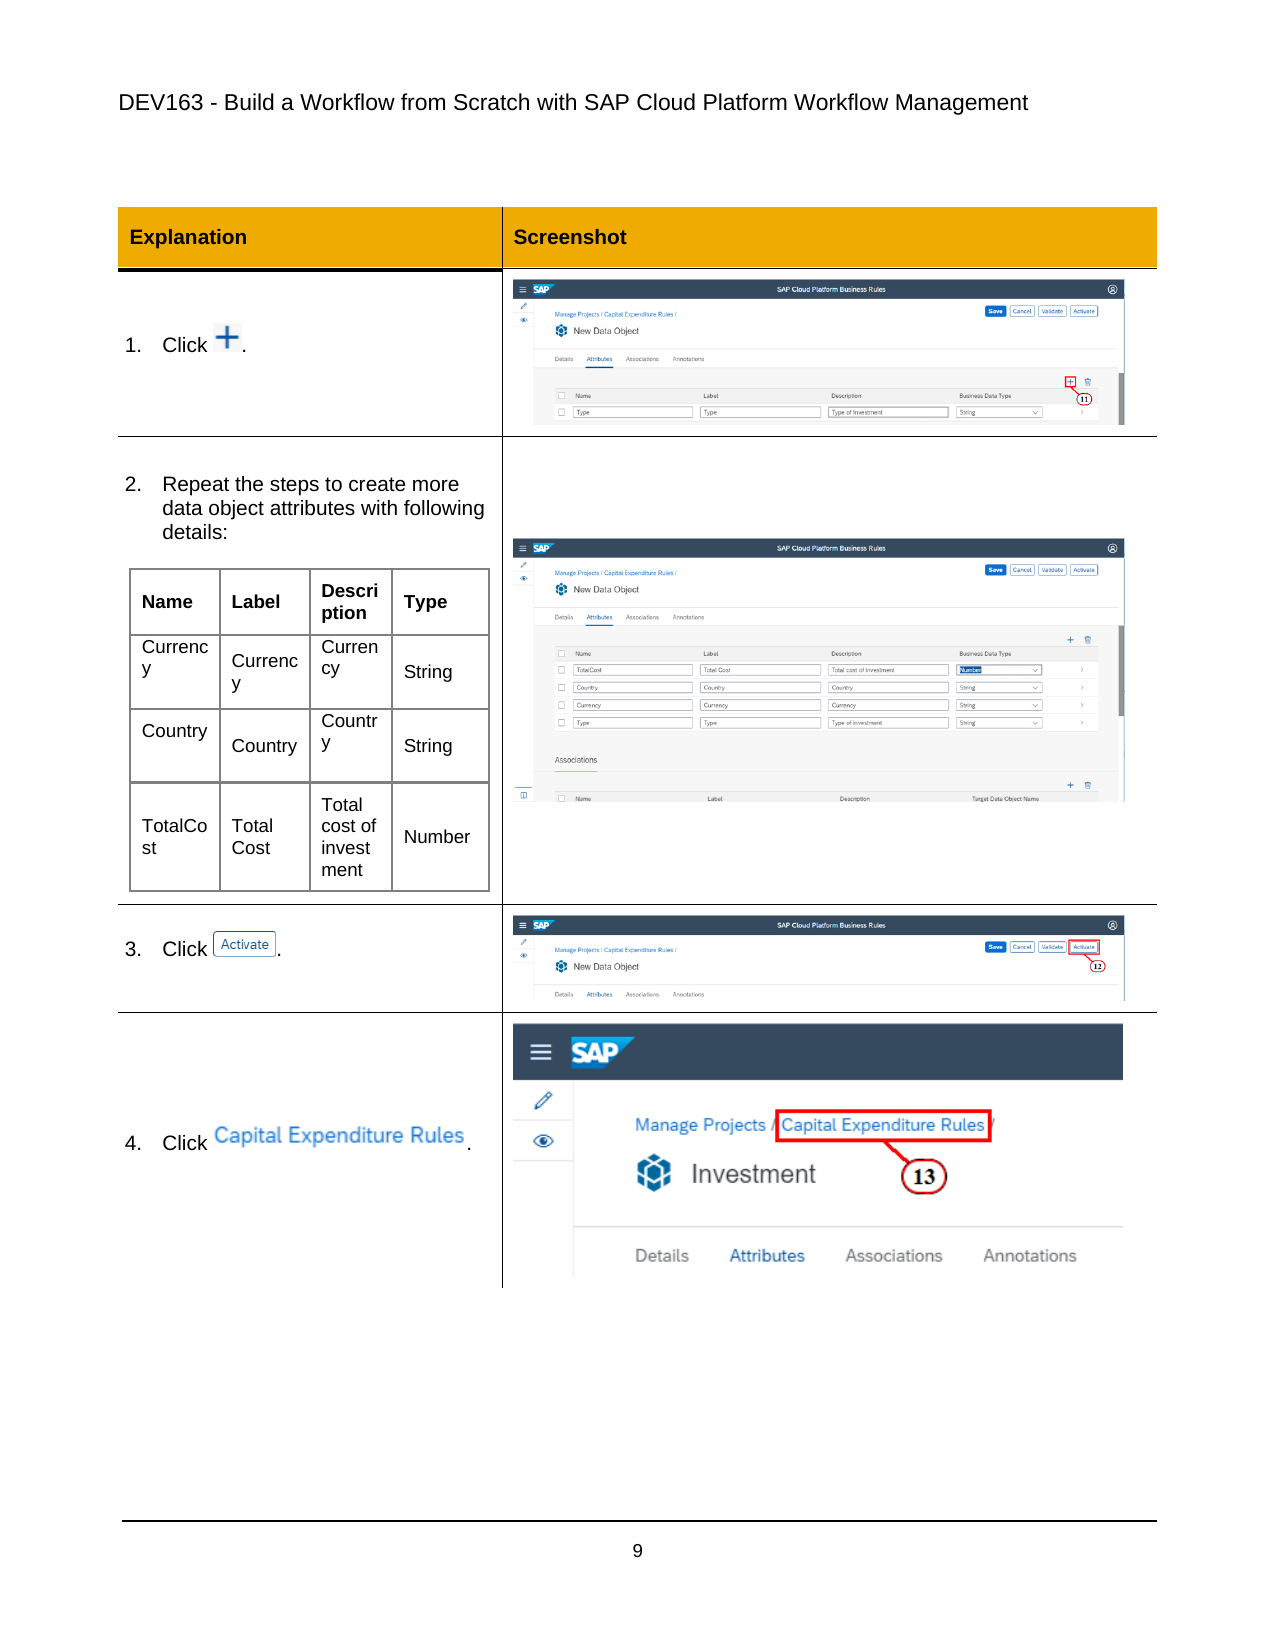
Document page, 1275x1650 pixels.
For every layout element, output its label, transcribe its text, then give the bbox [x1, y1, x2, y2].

table_cell Repeat the steps to create more data object attributes with following details: [118, 437, 502, 903]
picture [513, 1023, 1123, 1277]
picture [513, 279, 1125, 425]
table_cell Click . [118, 1013, 502, 1288]
table_cell [503, 269, 1157, 436]
table_header Screenshot [503, 207, 1157, 267]
table_cell [503, 437, 1157, 903]
picture [213, 1122, 467, 1151]
picture [513, 538, 1125, 802]
table_cell Click . [118, 905, 502, 1012]
picture [213, 323, 242, 352]
table_cell [503, 1013, 1157, 1288]
table_header Explanation [118, 207, 502, 267]
picture [213, 931, 276, 957]
table_cell [503, 905, 1157, 1012]
table_cell Click . [118, 272, 502, 436]
picture [513, 915, 1125, 1001]
